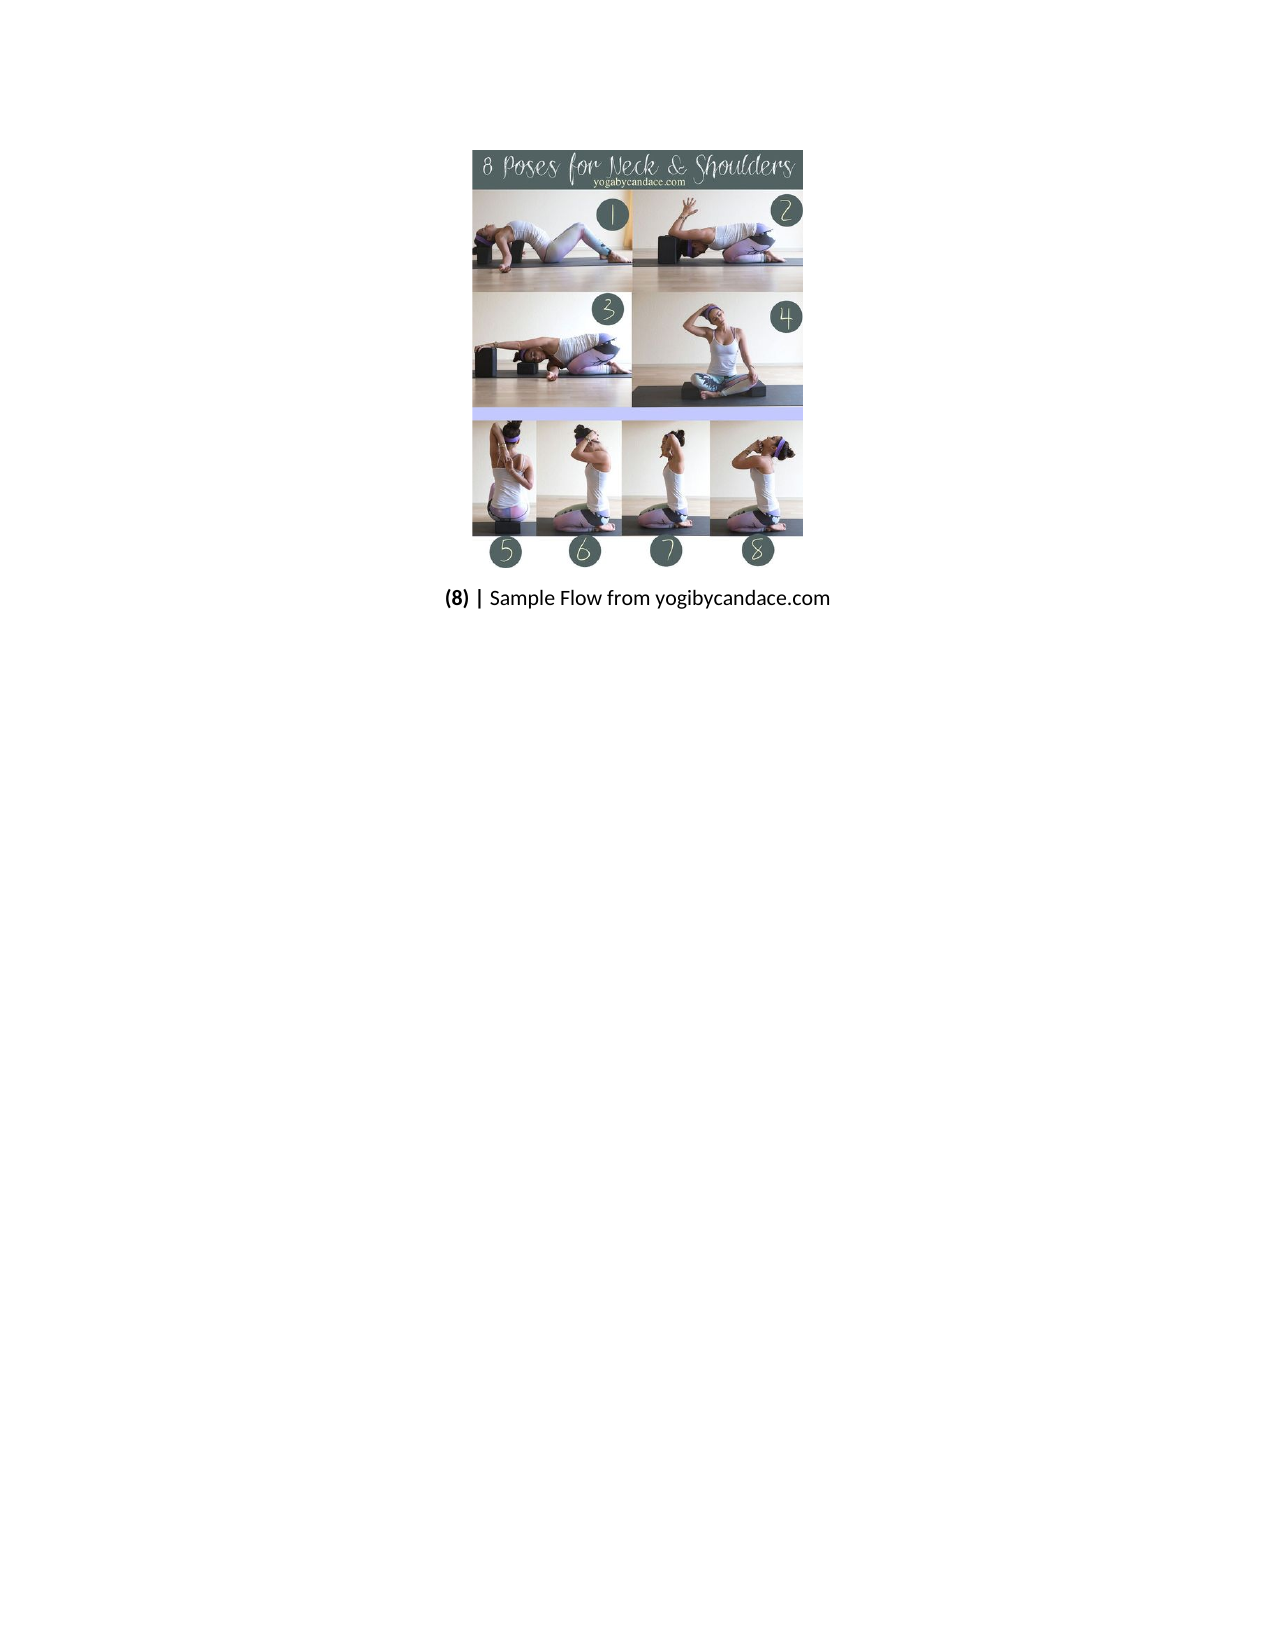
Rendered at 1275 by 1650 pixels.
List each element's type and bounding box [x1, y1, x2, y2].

picture [472, 150, 803, 568]
